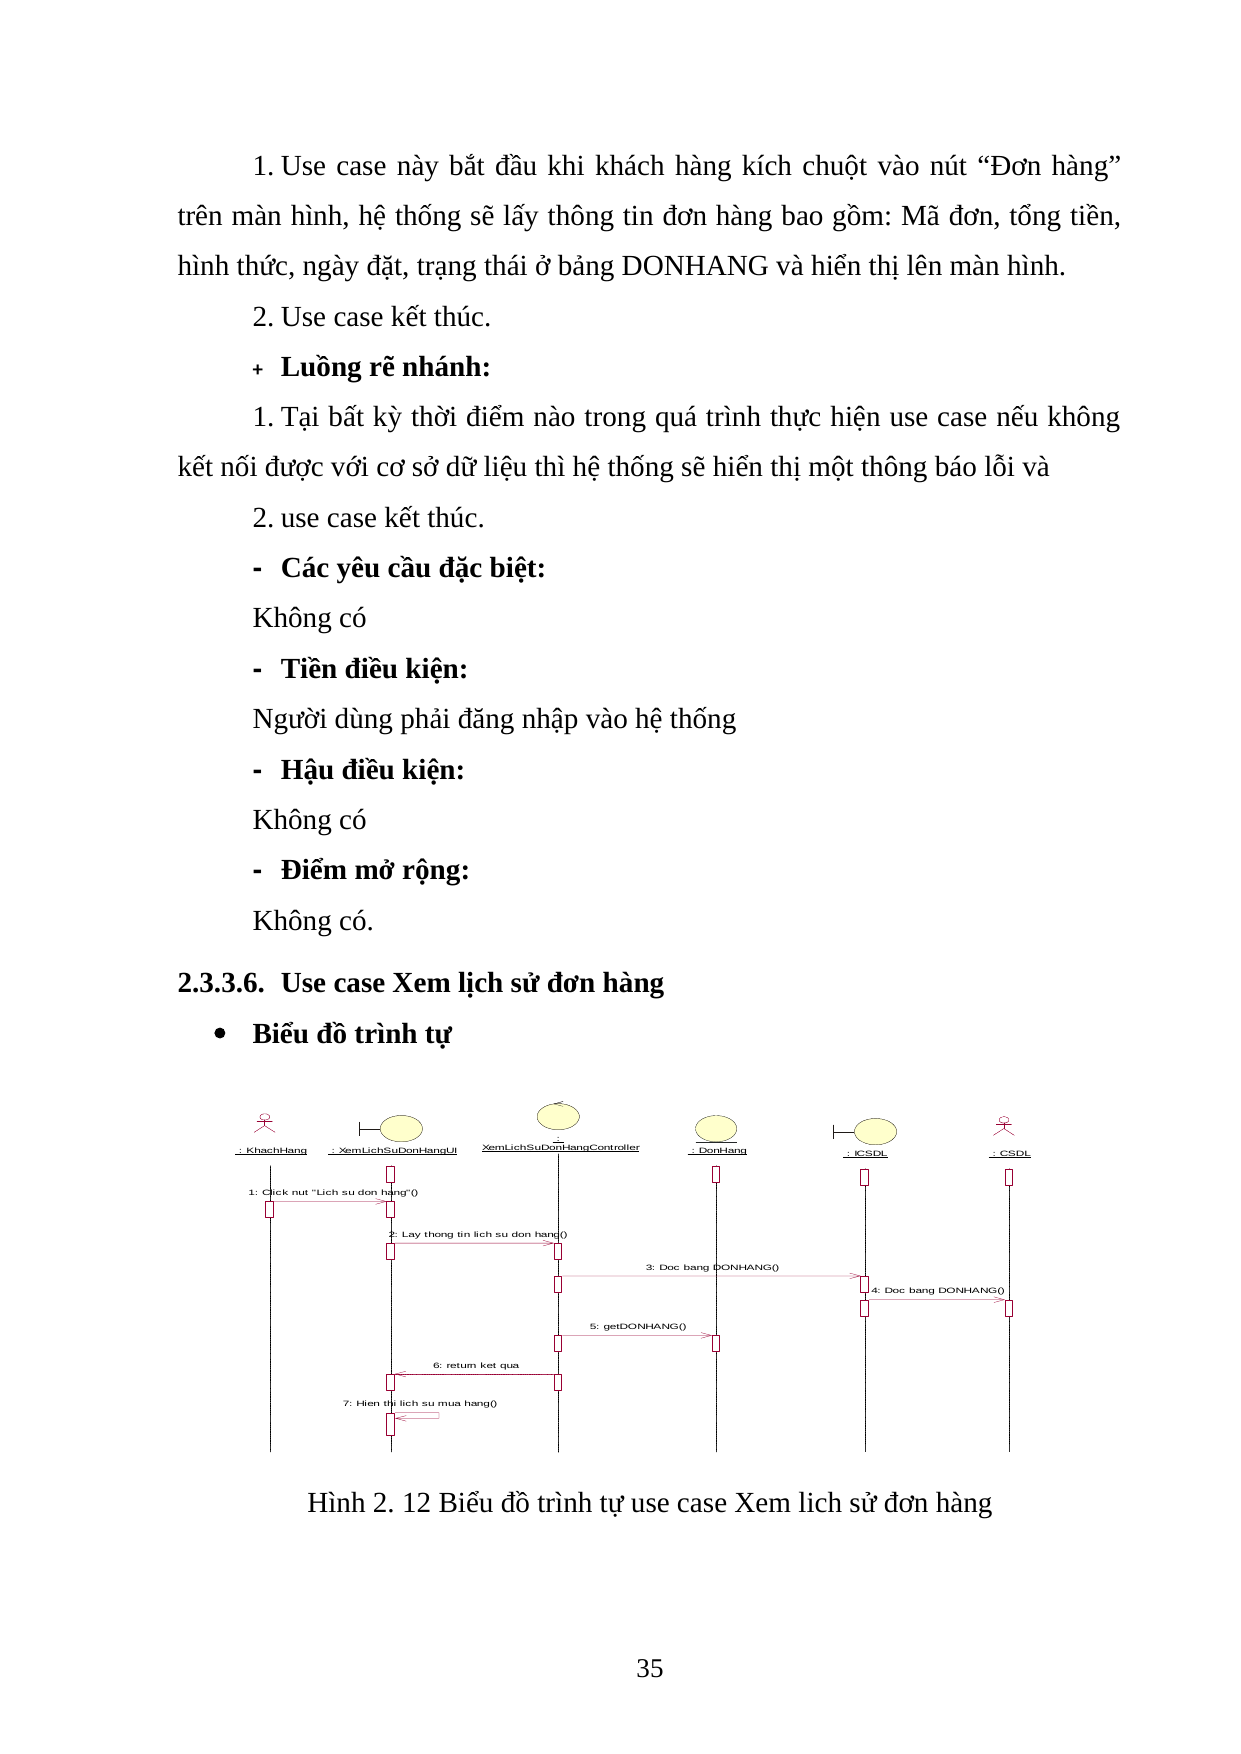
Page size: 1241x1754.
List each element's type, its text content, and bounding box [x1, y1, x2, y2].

list Hậu điều kiện: [177, 752, 1122, 785]
list Người dùng phải đăng nhập vào hệ thống [177, 701, 1122, 735]
list Điểm mở rộng: [177, 852, 1122, 886]
list Biểu đồ trình tự [215, 1016, 1122, 1049]
list Không có [177, 601, 1122, 634]
list use case kết thúc. [177, 500, 1122, 533]
list Không có. [177, 903, 1122, 936]
list Luồng rẽ nhánh: [177, 349, 1122, 382]
list Use case kết thúc. [177, 299, 1122, 332]
subtitle Use case Xem lịch sử đơn hàng [177, 966, 1122, 999]
list Không có [177, 802, 1122, 836]
list Use case này bắt đầu khi khách hàng kích chuột vào nút “Đơn hàng” trên màn hình, hệ thống sẽ lấy thông tin đơn hàng bao gồm: Mã đơn, tổng tiền, hình thức, ngày đặt, trạng thái ở bảng DONHANG và hiển thị lên màn hình. [177, 148, 1122, 282]
list Các yêu cầu đặc biệt: [177, 550, 1122, 584]
list Tại bất kỳ thời điểm nào trong quá trình thực hiện use case nếu không kết nối được với cơ sở dữ liệu thì hệ thống sẽ hiển thị một thông báo lỗi và [177, 399, 1122, 483]
list Tiền điều kiện: [177, 651, 1122, 684]
